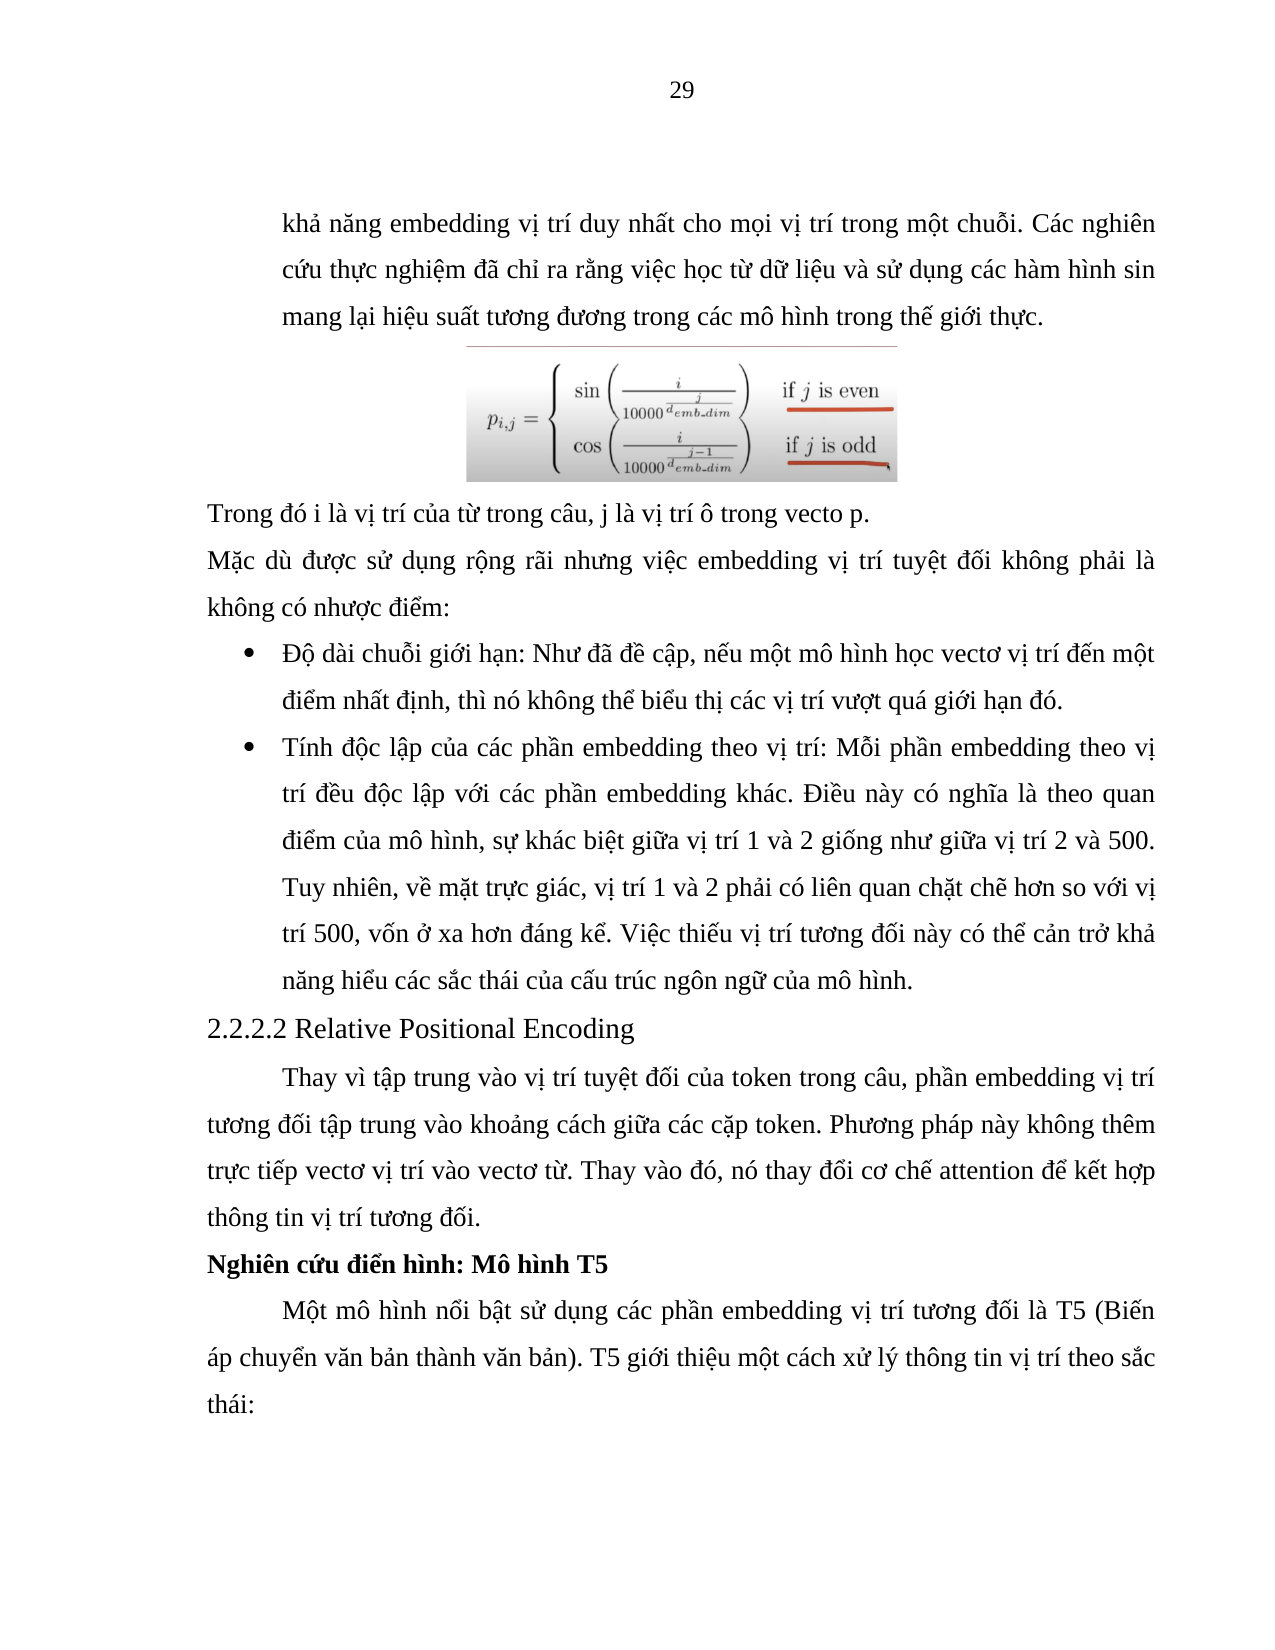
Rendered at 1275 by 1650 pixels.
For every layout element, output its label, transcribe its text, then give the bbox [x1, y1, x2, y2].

text Trong đó i là vị trí của từ trong câu, j là vị trí ô trong vecto p. [207, 497, 1157, 528]
list Tính độc lập của các phần embedding theo vị trí: Mỗi phần embedding theo vị trí đều độc lập với các phần embedding khác. Điều này có nghĩa là theo quan điểm của mô hình, sự khác biệt giữa vị trí 1 và 2 giống như giữa vị trí 2 và 500. Tuy nhiên, về mặt trực giác, vị trí 1 và 2 phải có liên quan chặt chẽ hơn so với vị trí 500, vốn ở xa hơn đáng kể. Việc thiếu vị trí tương đối này có thể cản trở khả năng hiểu các sắc thái của cấu trúc ngôn ngữ của mô hình. [244, 731, 1157, 995]
text Mặc dù được sử dụng rộng rãi nhưng việc embedding vị trí tuyệt đối không phải là không có nhược điểm: [207, 544, 1157, 622]
picture [466, 346, 898, 482]
subtitle Relative Positional Encoding [207, 1011, 1157, 1044]
text Nghiên cứu điển hình: Mô hình T5 [207, 1248, 1157, 1279]
text Một mô hình nổi bật sử dụng các phần embedding vị trí tương đối là T5 (Biến áp chuyển văn bản thành văn bản). T5 giới thiệu một cách xử lý thông tin vị trí theo sắc thái: [207, 1294, 1157, 1419]
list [244, 207, 1157, 331]
text Thay vì tập trung vào vị trí tuyệt đối của token trong câu, phần embedding vị trí tương đối tập trung vào khoảng cách giữa các cặp token. Phương pháp này không thêm trực tiếp vectơ vị trí vào vectơ từ. Thay vào đó, nó thay đổi cơ chế attention để kết hợp thông tin vị trí tương đối. [207, 1061, 1157, 1232]
list Độ dài chuỗi giới hạn: Như đã đề cập, nếu một mô hình học vectơ vị trí đến một điểm nhất định, thì nó không thể biểu thị các vị trí vượt quá giới hạn đó. [244, 637, 1157, 715]
